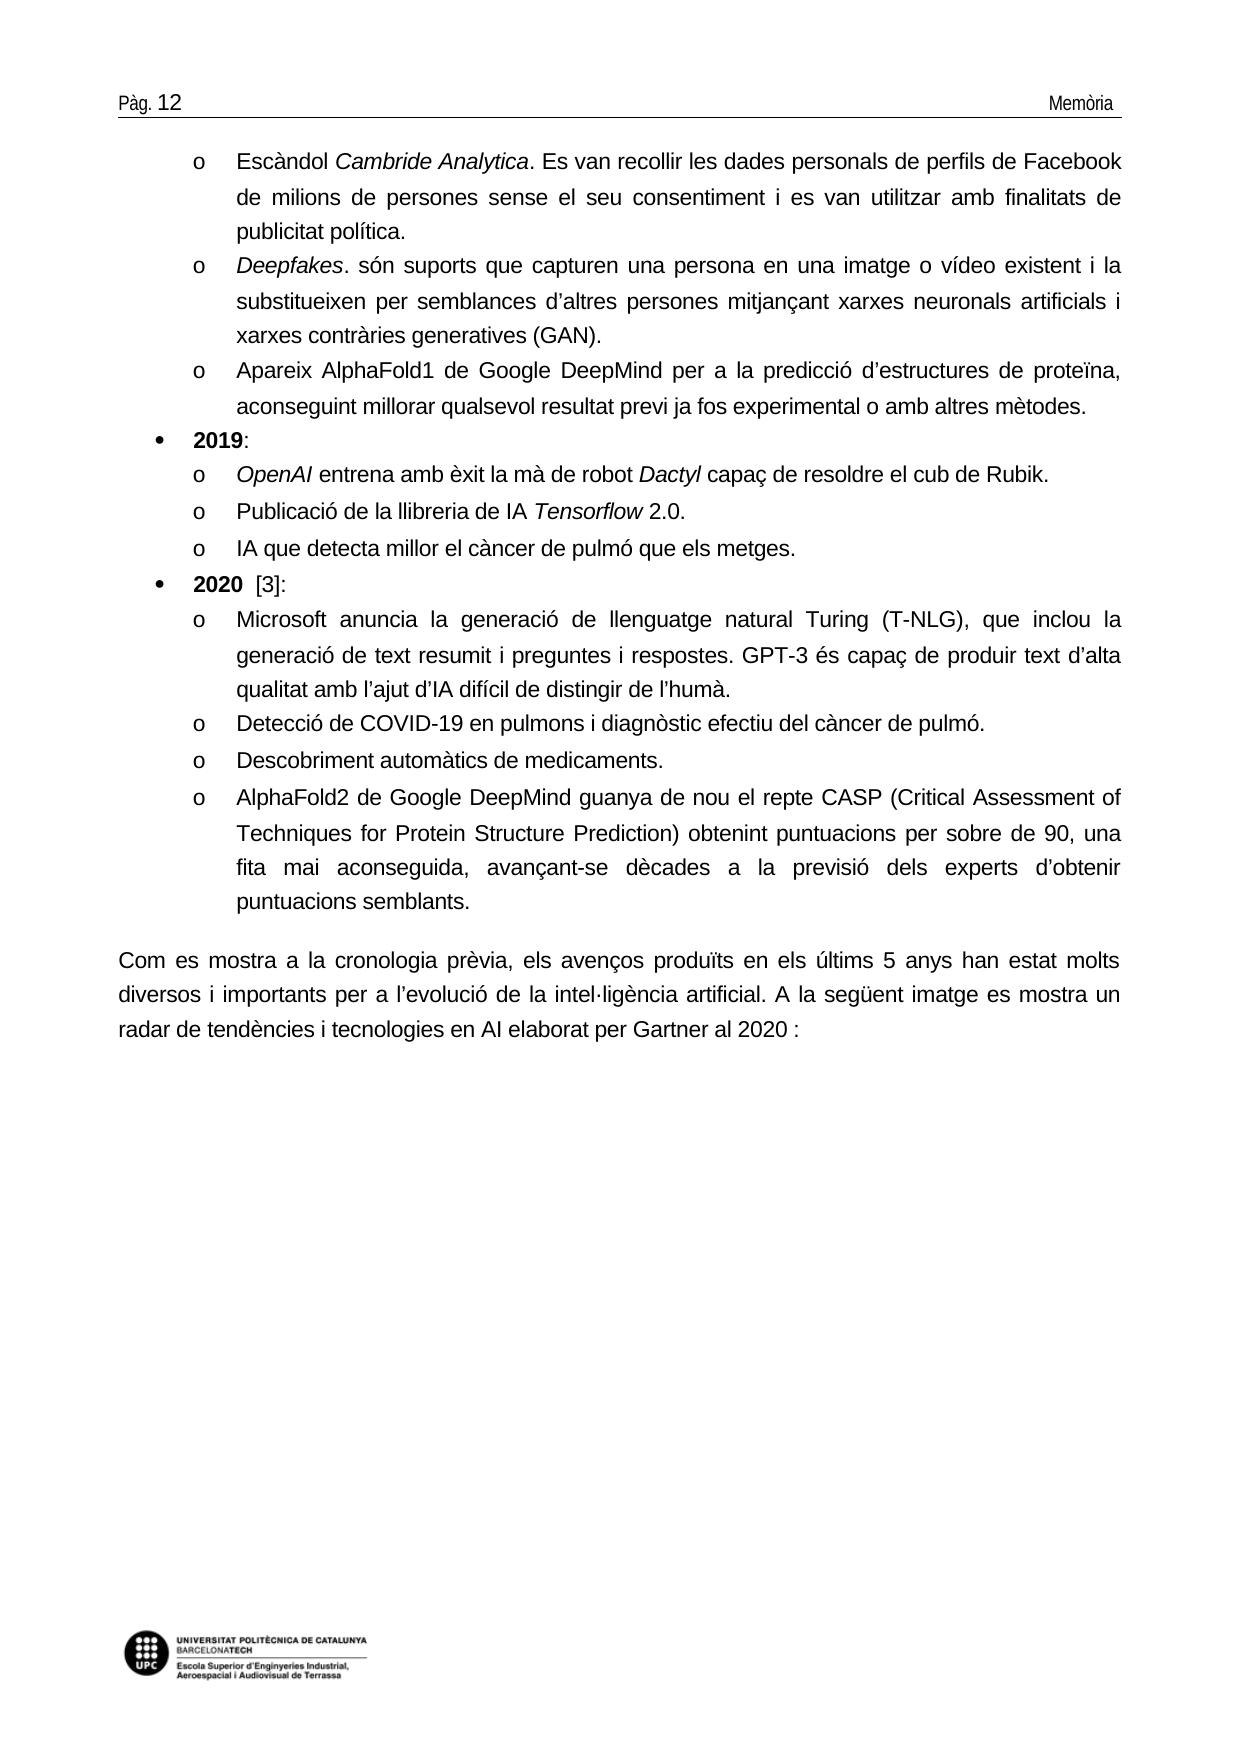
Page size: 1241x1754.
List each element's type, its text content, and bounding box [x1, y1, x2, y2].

list IA que detecta millor el càncer de pulmó que els metges. [192, 535, 1122, 563]
list Escàndol Cambride Analytica. Es van recollir les dades personals de perfils de Facebook de milions de persones sense el seu consentiment i es van utilitzar amb finalitats de publicitat política. [192, 148, 1122, 244]
list Publicació de la llibreria de IA Tensorflow 2.0. [192, 498, 1122, 526]
list Microsoft anuncia la generació de llenguatge natural Turing (T-NLG), que inclou la generació de text resumit i preguntes i respostes. GPT-3 és capaç de produir text d’alta qualitat amb l’ajut d’IA difícil de distingir de l’humà. [192, 606, 1122, 702]
list AlphaFold2 de Google DeepMind guanya de nou el repte CASP (Critical Assessment of Techniques for Protein Structure Prediction) obtenint puntuacions per sobre de 90, una fita mai aconseguida, avançant-se dècades a la previsió dels experts d’obtenir puntuacions semblants. [192, 784, 1122, 914]
list Detecció de COVID-19 en pulmons i diagnòstic efectiu del càncer de pulmó. [192, 710, 1122, 738]
picture [118, 1621, 374, 1690]
list Apareix AlphaFold1 de Google DeepMind per a la predicció d’estructures de proteïna, aconseguint millorar qualsevol resultat previ ja fos experimental o amb altres mètodes. [192, 357, 1122, 419]
list OpenAI entrena amb èxit la mà de robot Dactyl capaç de resoldre el cub de Rubik. [192, 461, 1122, 489]
list 2020 [3]: [156, 571, 1122, 598]
list Deepfakes. són suports que capturen una persona en una imatge o vídeo existent i la substitueixen per semblances d’altres persones mitjançant xarxes neuronals artificials i xarxes contràries generatives (GAN). [192, 252, 1122, 349]
list Descobriment automàtics de medicaments. [192, 747, 1122, 775]
text Com es mostra a la cronologia prèvia, els avenços produïts en els últims 5 anys han estat molts diversos i importants per a l’evolució de la intel·ligència artificial. A la següent imatge es mostra un radar de tendències i tecnologies en AI elaborat per Gartner al 2020 : [118, 947, 1122, 1042]
list 2019: [156, 427, 1122, 453]
